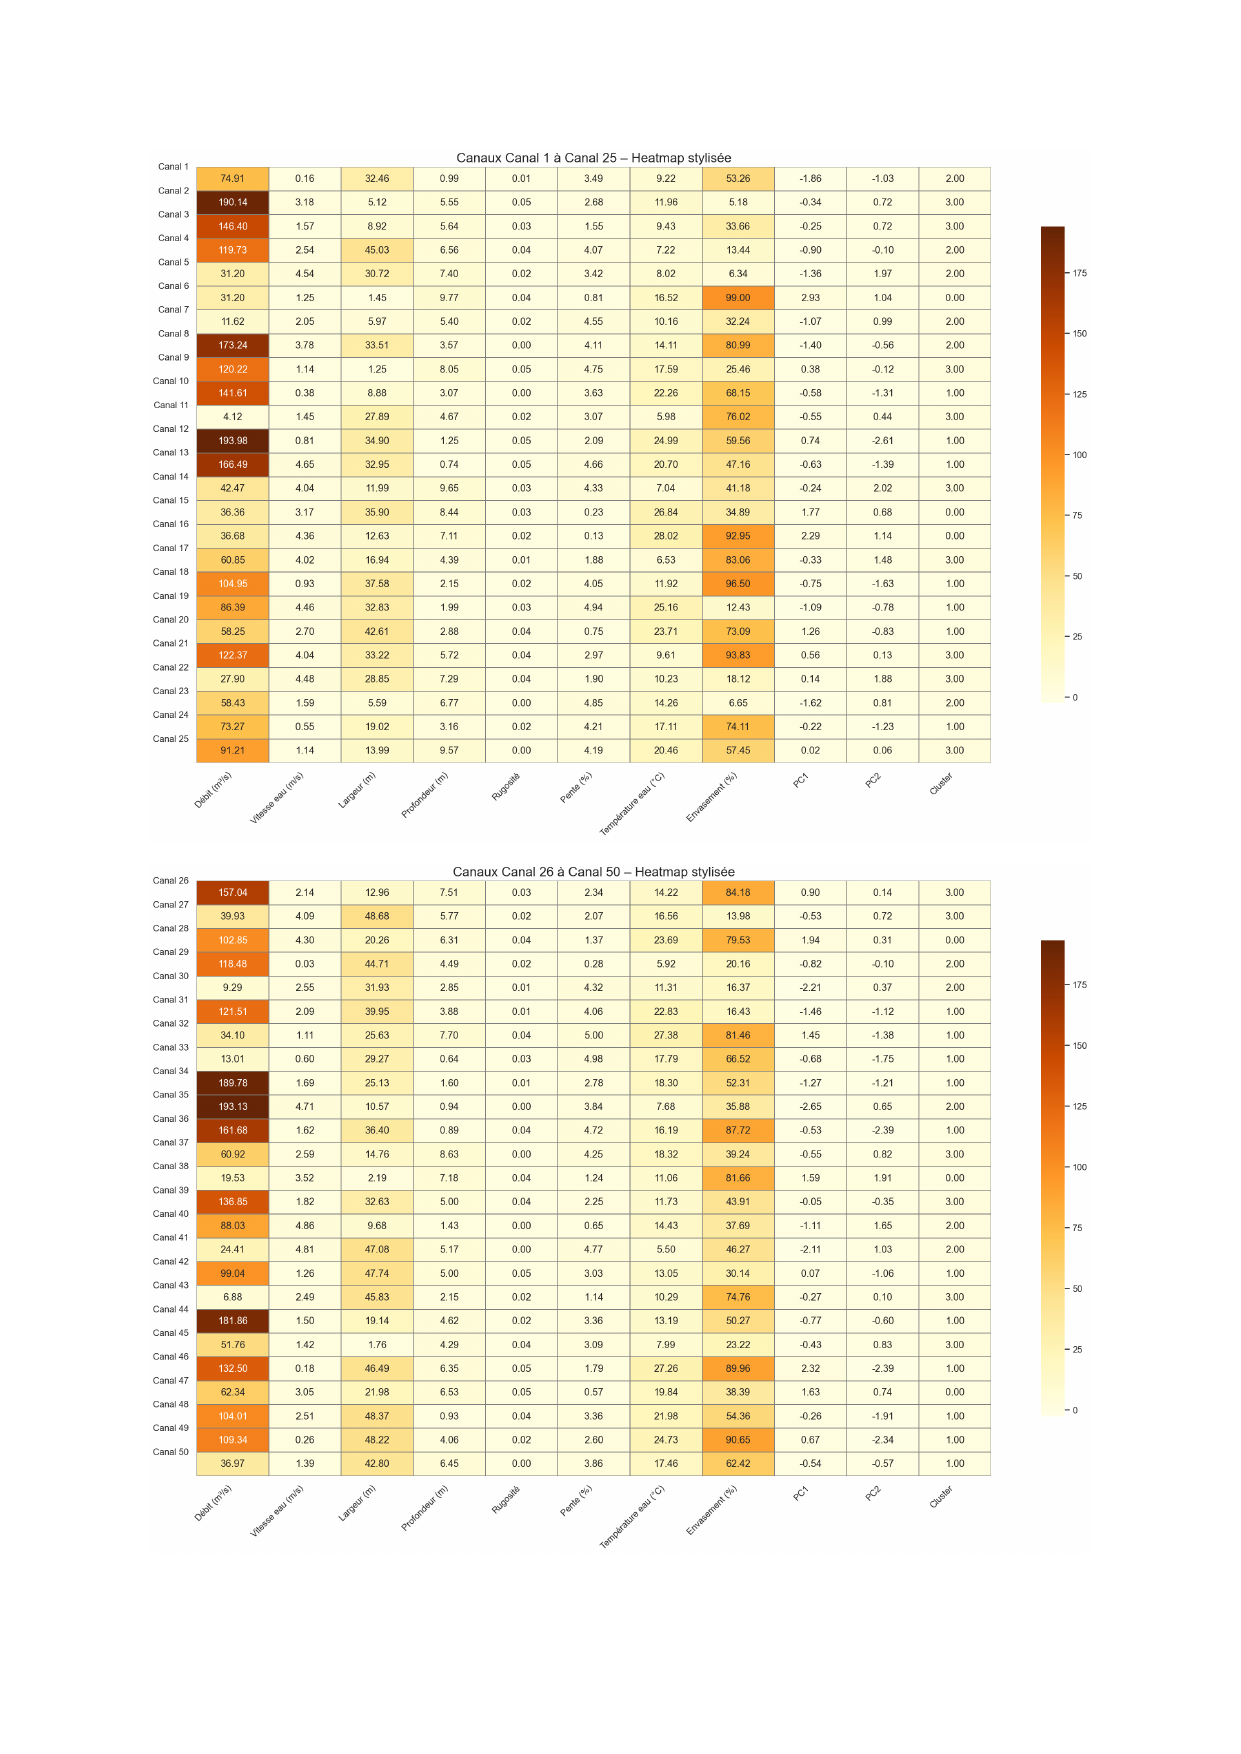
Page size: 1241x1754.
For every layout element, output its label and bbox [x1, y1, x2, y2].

picture [147, 147, 1093, 843]
picture [147, 861, 1093, 1556]
